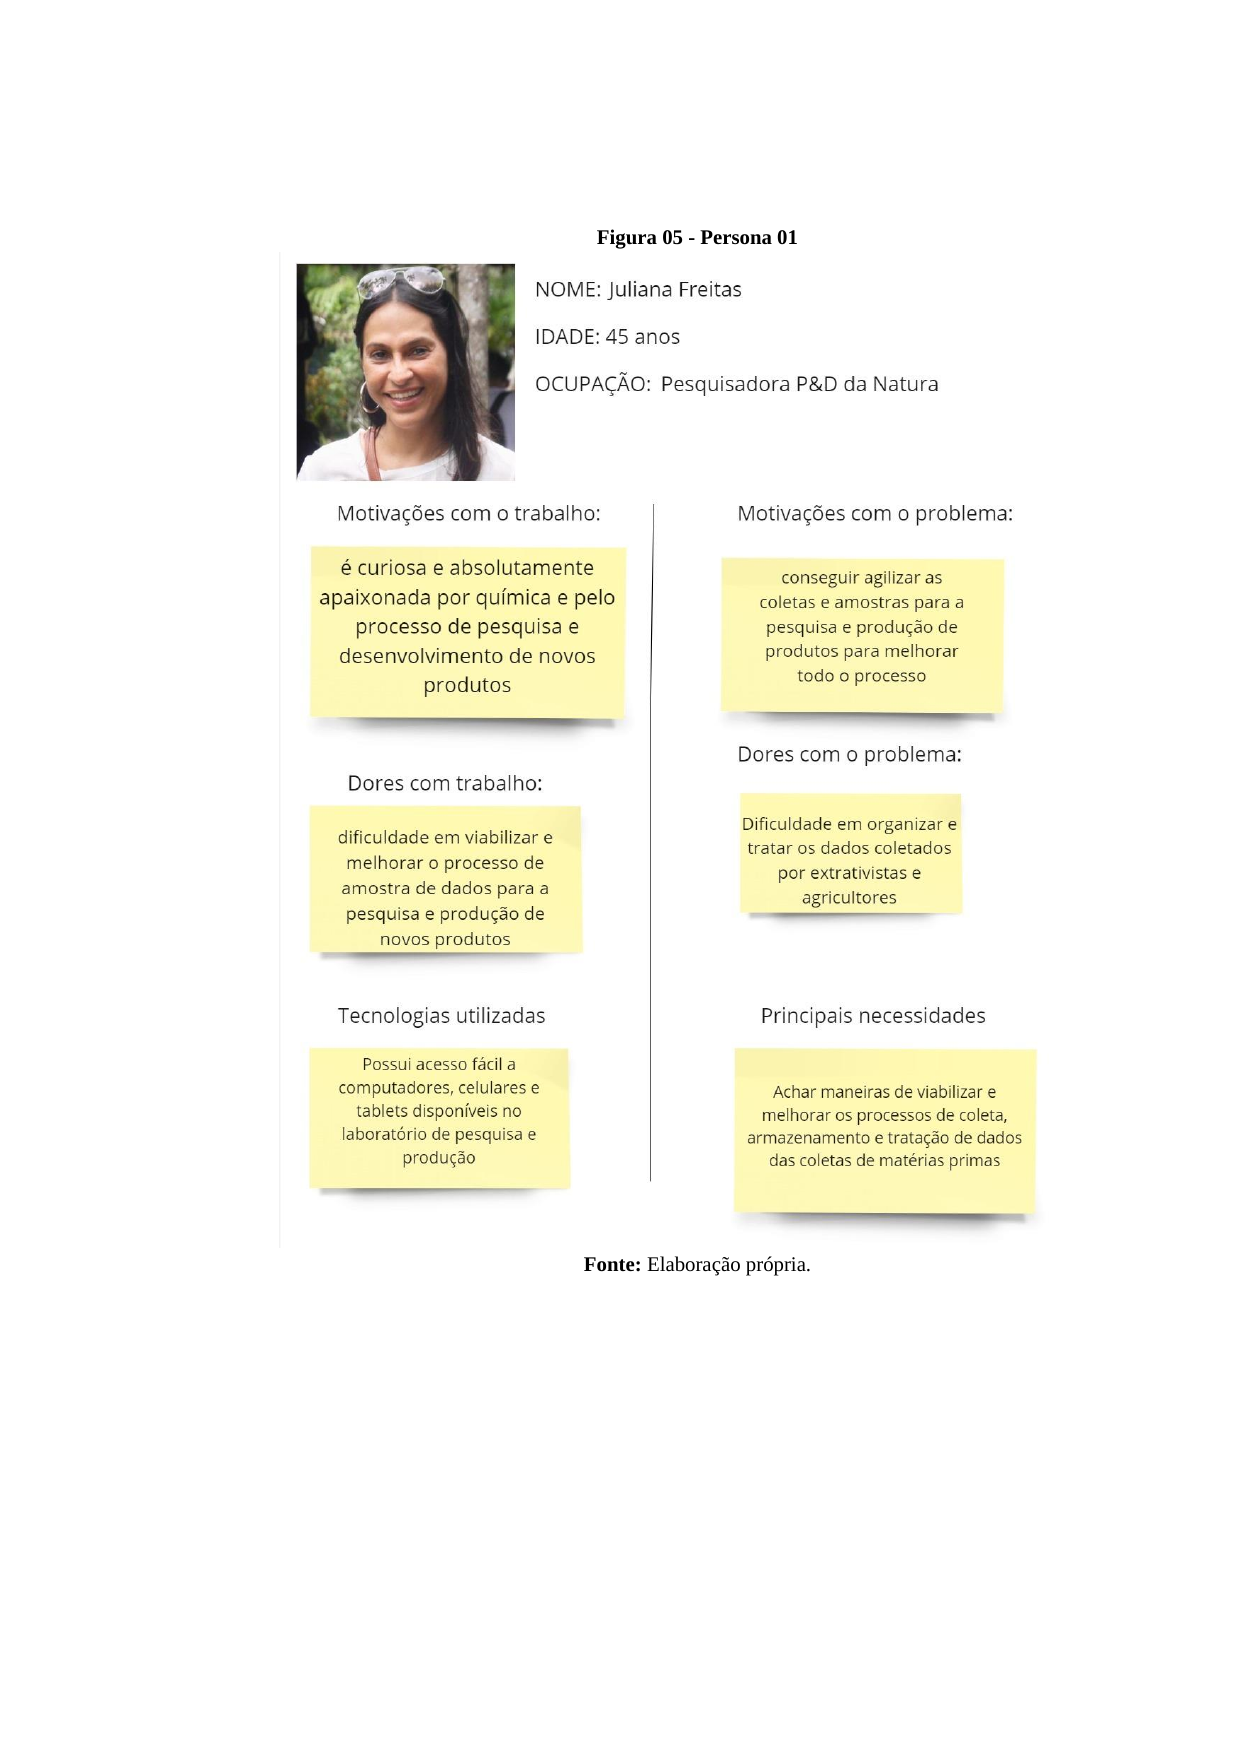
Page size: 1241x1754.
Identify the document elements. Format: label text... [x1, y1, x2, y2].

text Figura 05 - Persona 01 [195, 225, 1169, 249]
picture [279, 252, 1116, 1248]
text Fonte: Elaboração própria. [195, 1252, 1169, 1276]
